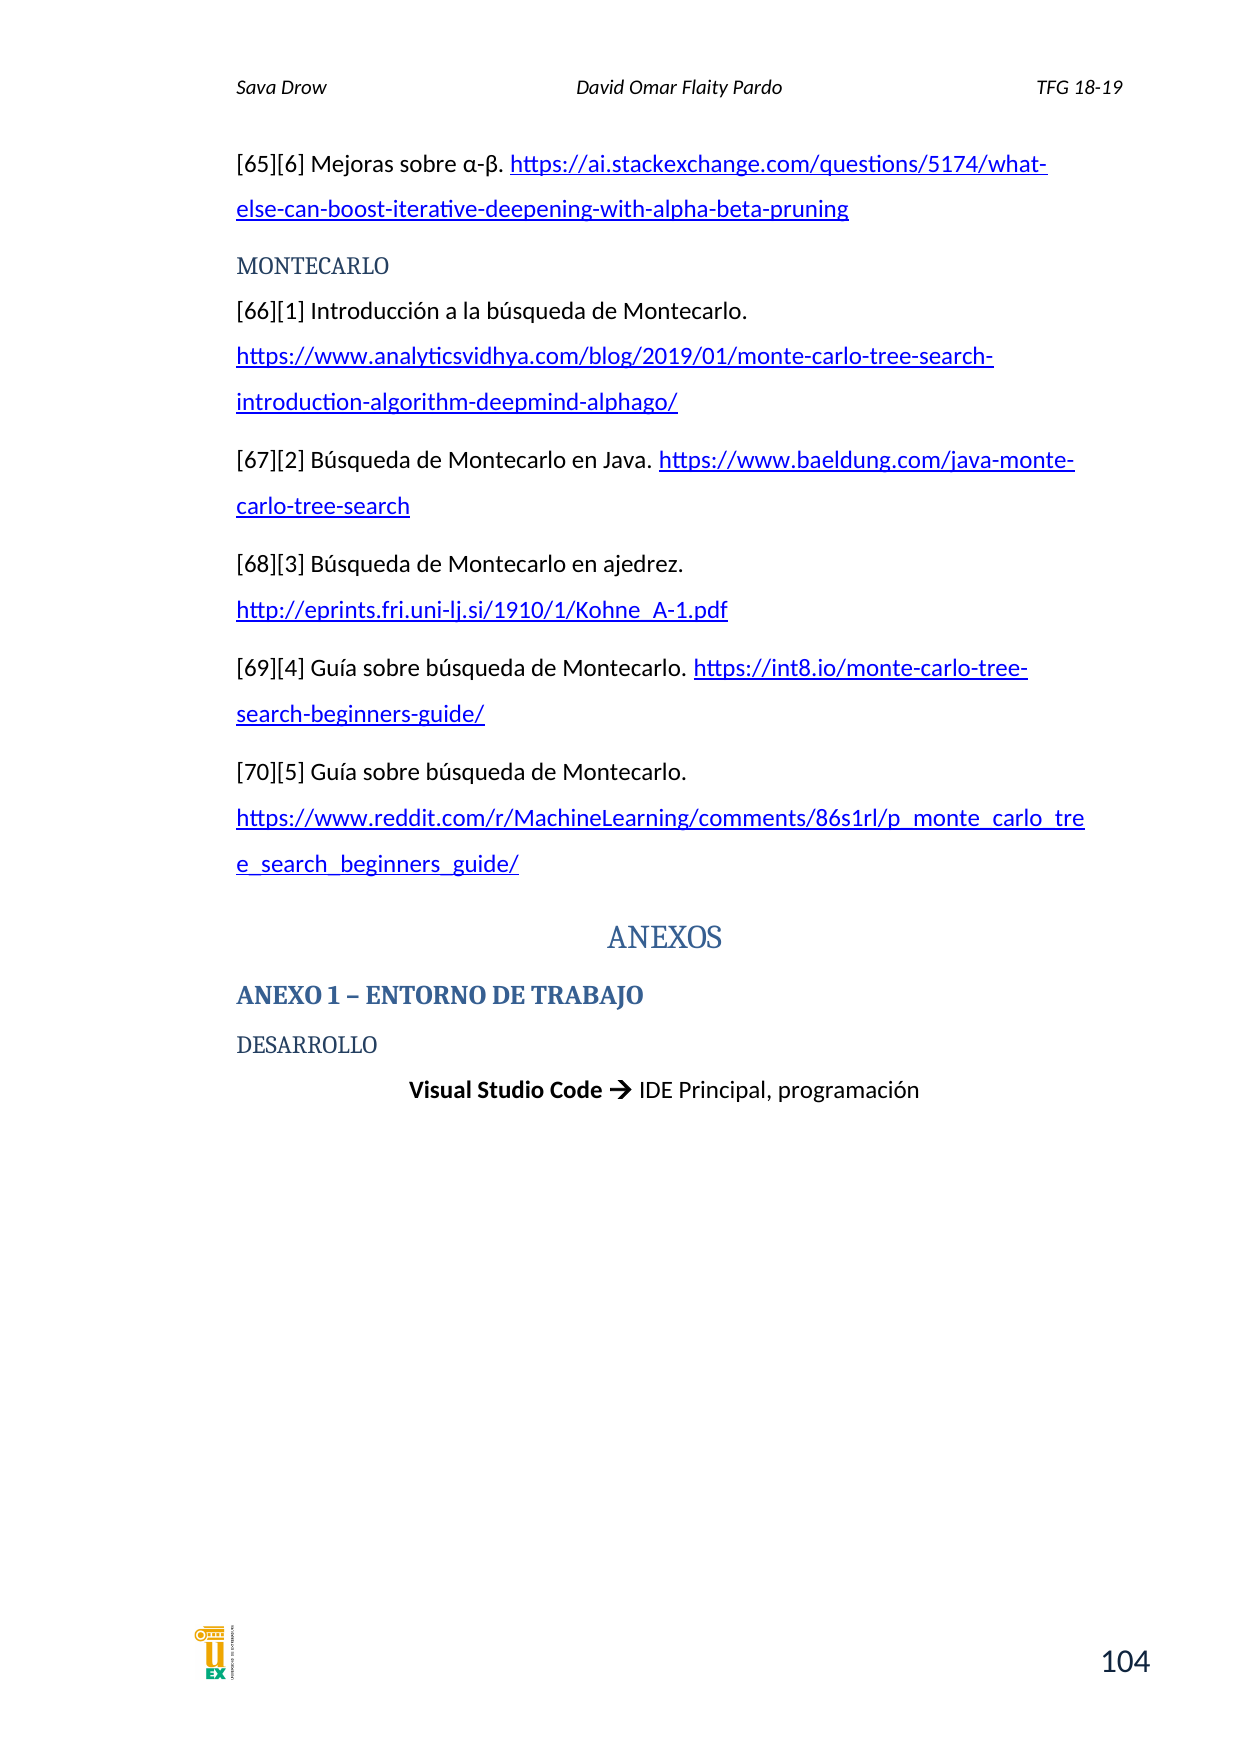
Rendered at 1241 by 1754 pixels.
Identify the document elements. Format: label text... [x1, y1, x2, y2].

picture [194, 1624, 237, 1680]
text [66][1] Introducción a la búsqueda de Montecarlo. https://www.analyticsvidhya.com/blog/2019/01/monte-carlo-tree-search-introduction-algorithm-deepmind-alphago/ [236, 295, 1092, 417]
text [69][4] Guía sobre búsqueda de Montecarlo. https://int8.io/monte-carlo-tree-search-beginners-guide/ [236, 652, 1092, 729]
text [67][2] Búsqueda de Montecarlo en Java. https://www.baeldung.com/java-monte-carlo-tree-search [236, 444, 1092, 521]
subtitle DESARROLLO [236, 1031, 1092, 1060]
subtitle ANEXOS [236, 918, 1092, 957]
text Visual Studio Code IDE Principal, programación [236, 1074, 1092, 1105]
text [70][5] Guía sobre búsqueda de Montecarlo. https://www.reddit.com/r/MachineLearning/comments/86s1rl/p_monte_carlo_tree_search_beginners_guide/ [236, 756, 1092, 878]
text [68][3] Búsqueda de Montecarlo en ajedrez. http://eprints.fri.uni-lj.si/1910/1/Kohne_A-1.pdf [236, 548, 1092, 625]
subtitle MONTECARLO [236, 252, 1092, 280]
subtitle ANEXO 1 – ENTORNO DE TRABAJO [236, 980, 1092, 1011]
text [65][6] Mejoras sobre α-β. https://ai.stackexchange.com/questions/5174/what-else-can-boost-iterative-deepening-with-alpha-beta-pruning [236, 148, 1092, 224]
